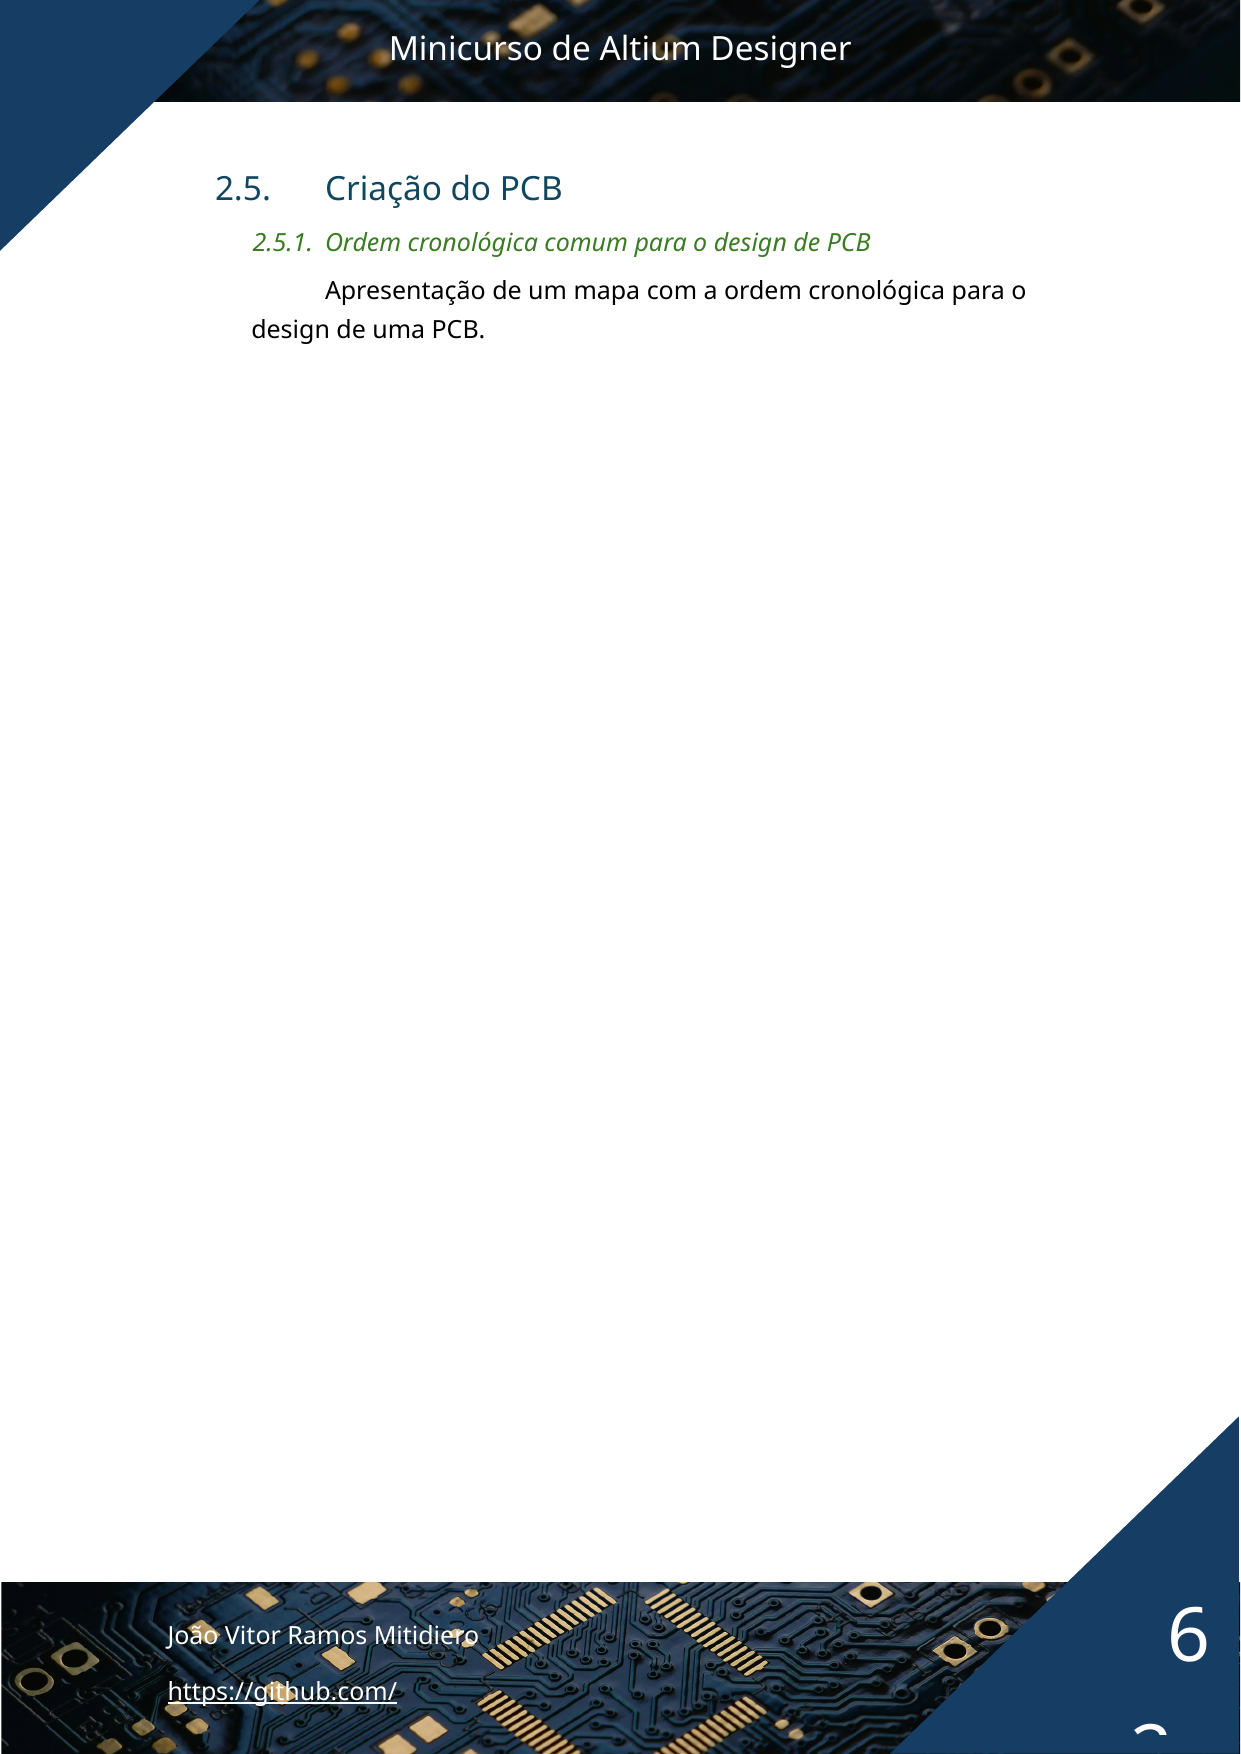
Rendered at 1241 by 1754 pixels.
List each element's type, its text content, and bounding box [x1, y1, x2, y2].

picture [156, 0, 1241, 102]
subtitle Ordem cronológica comum para o design de PCB [252, 225, 1063, 259]
text Apresentação de um mapa com a ordem cronológica para o design de uma PCB. [251, 272, 1063, 346]
picture [1, 1582, 1066, 1754]
subtitle Criação do PCB [215, 164, 1063, 210]
